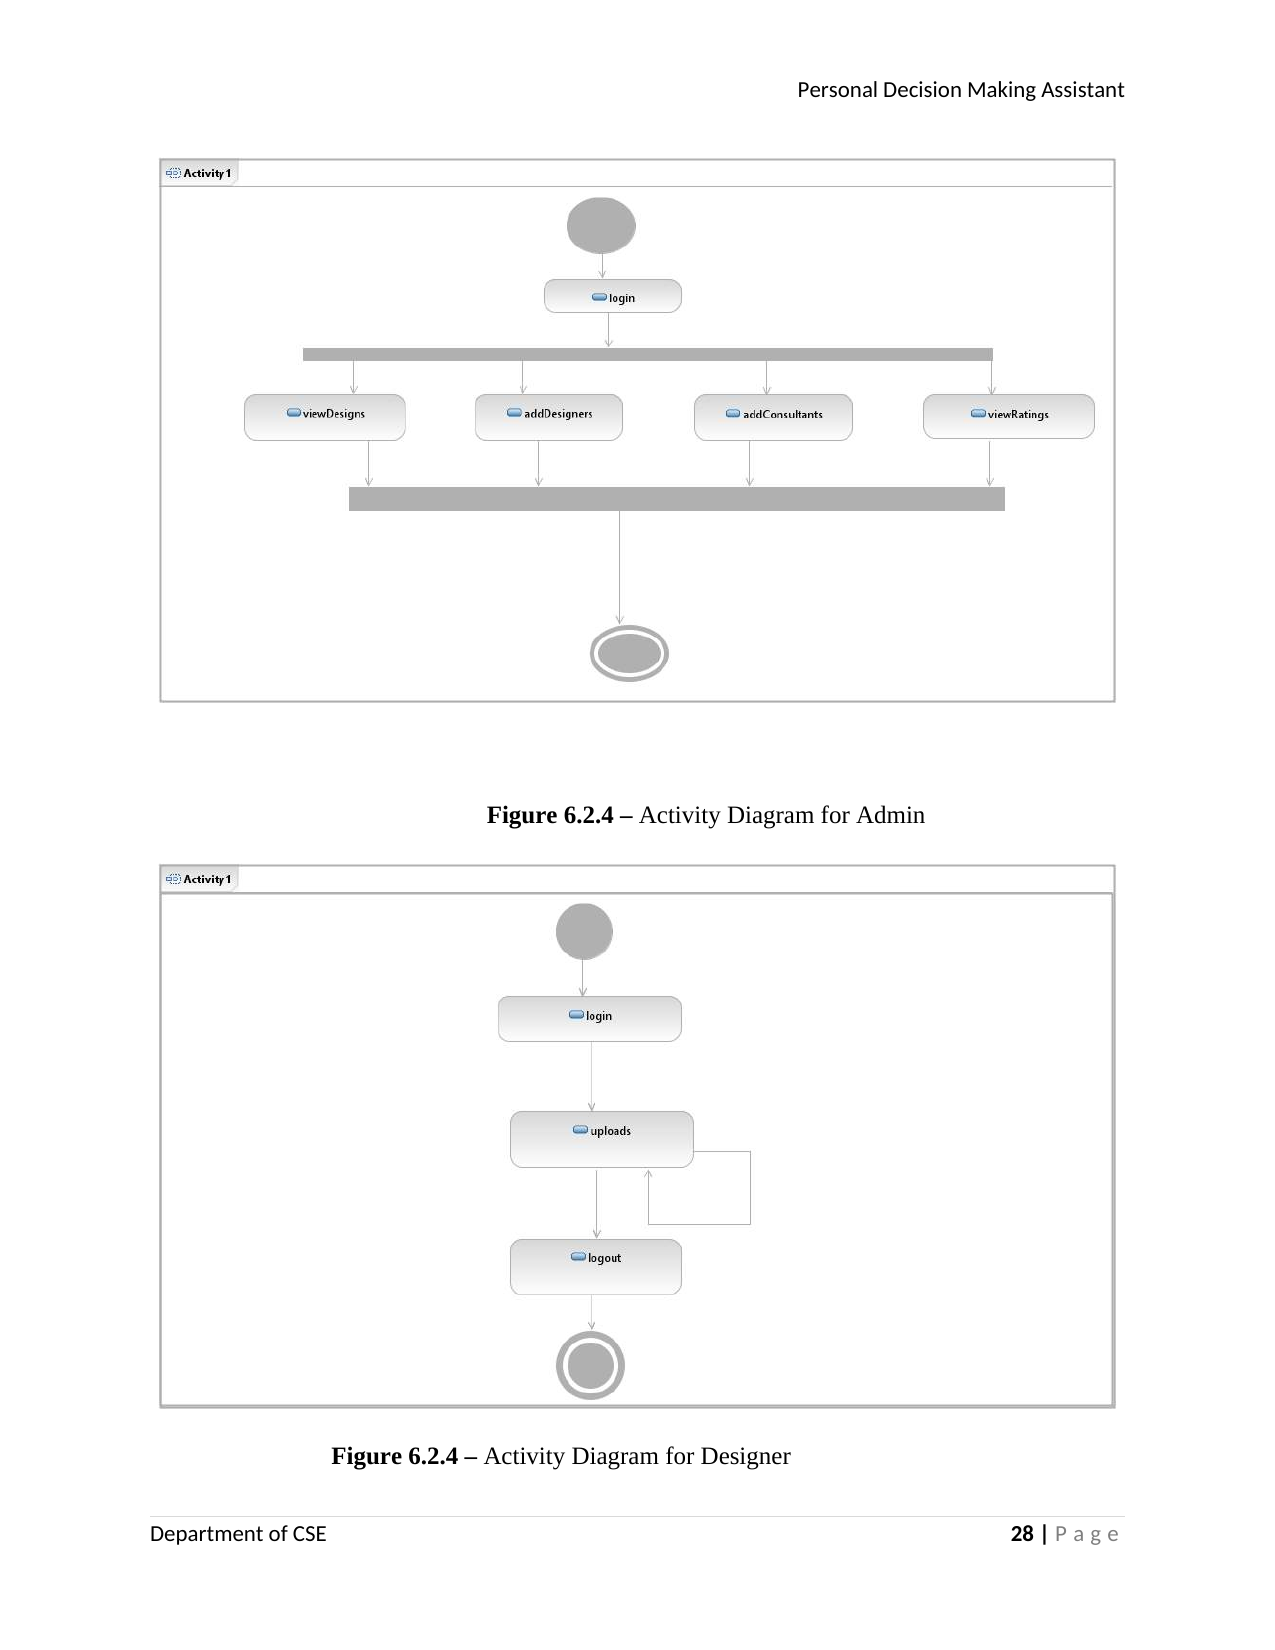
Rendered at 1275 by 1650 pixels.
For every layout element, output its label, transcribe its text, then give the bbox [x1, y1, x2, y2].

text Figure 6.2.4 – Activity Diagram for Designer [150, 1441, 1125, 1470]
picture [150, 855, 1125, 1417]
text Figure 6.2.4 – Activity Diagram for Admin [150, 800, 1125, 829]
picture [150, 150, 1125, 711]
